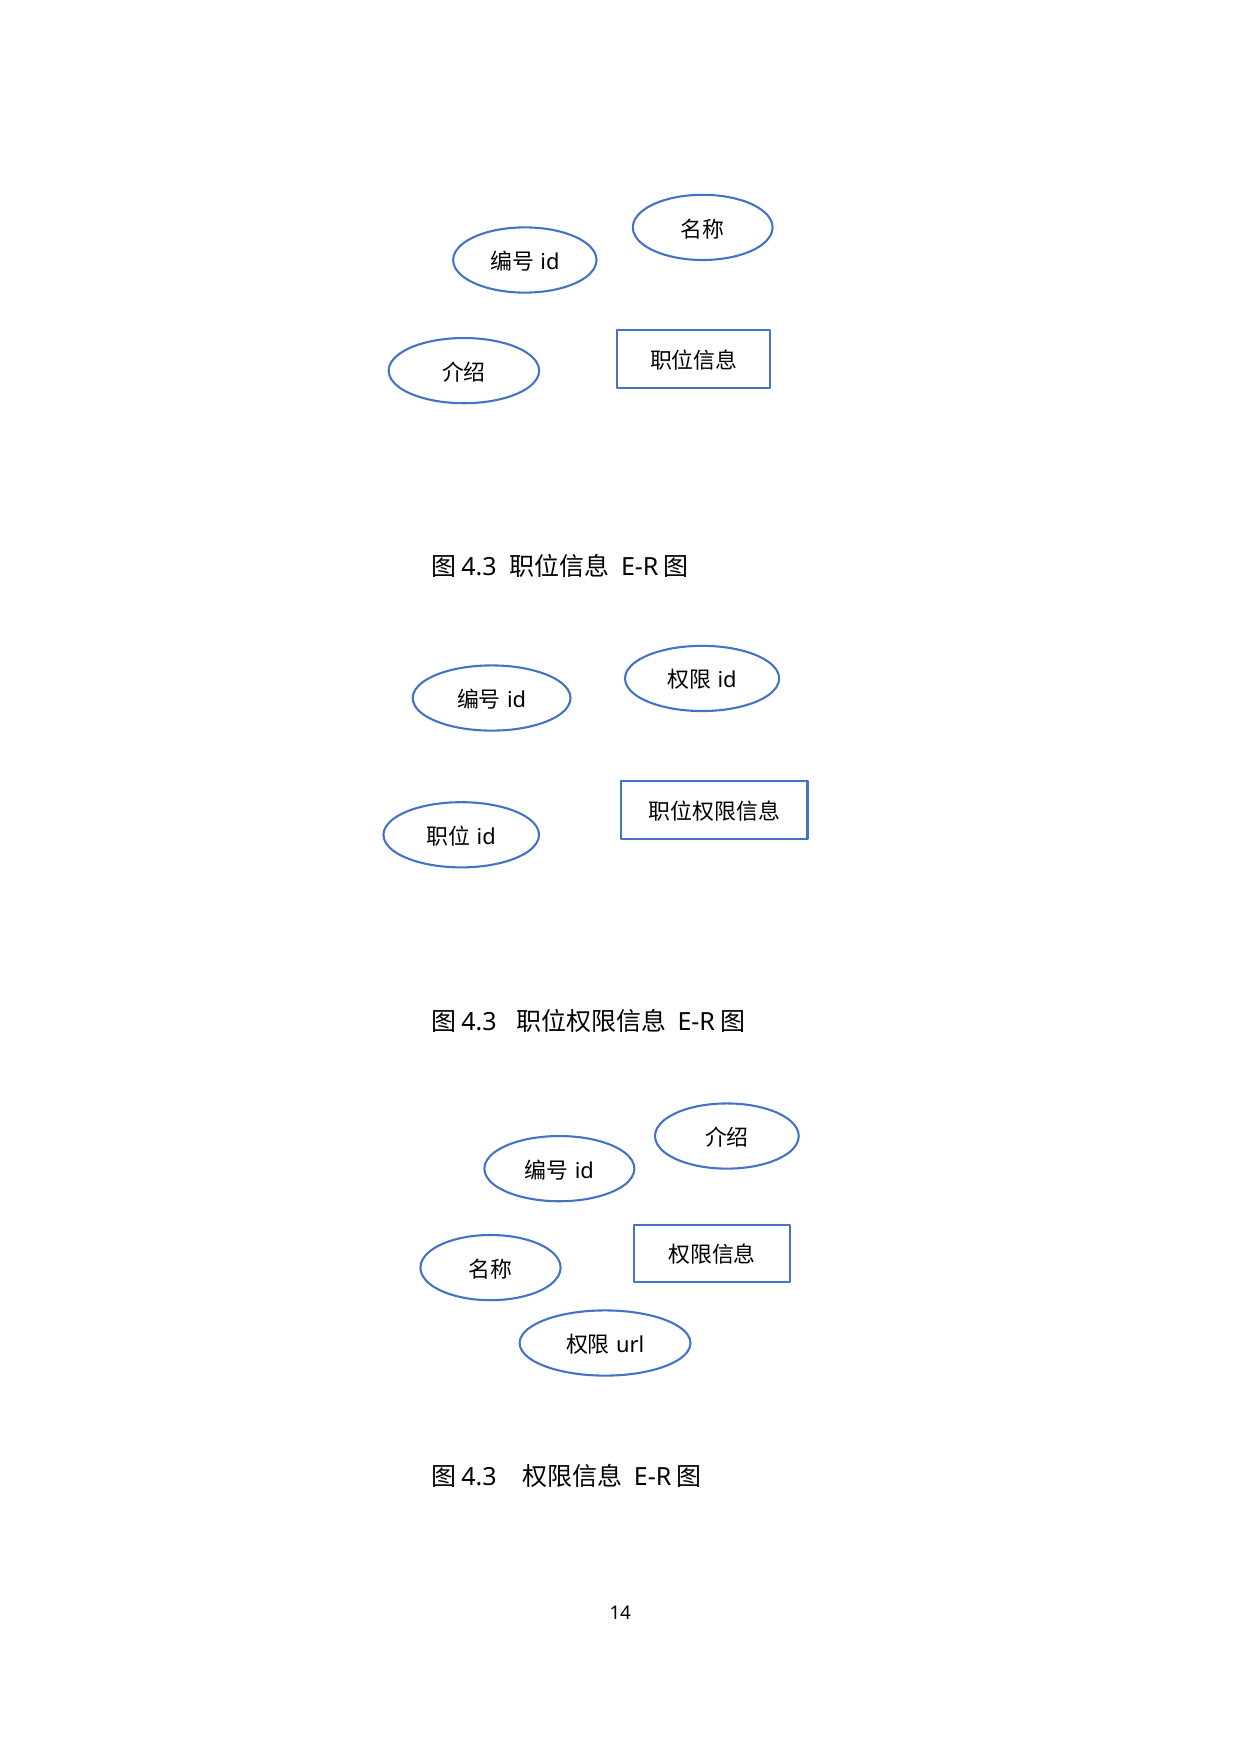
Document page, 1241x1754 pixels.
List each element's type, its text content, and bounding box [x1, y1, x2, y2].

text 图4.3 权限信息 E-R图 [362, 1442, 1053, 1507]
text 图4.3 职位权限信息 E-R图 [362, 987, 1053, 1052]
text 图4.3 职位信息 E-R图 [362, 532, 1053, 597]
